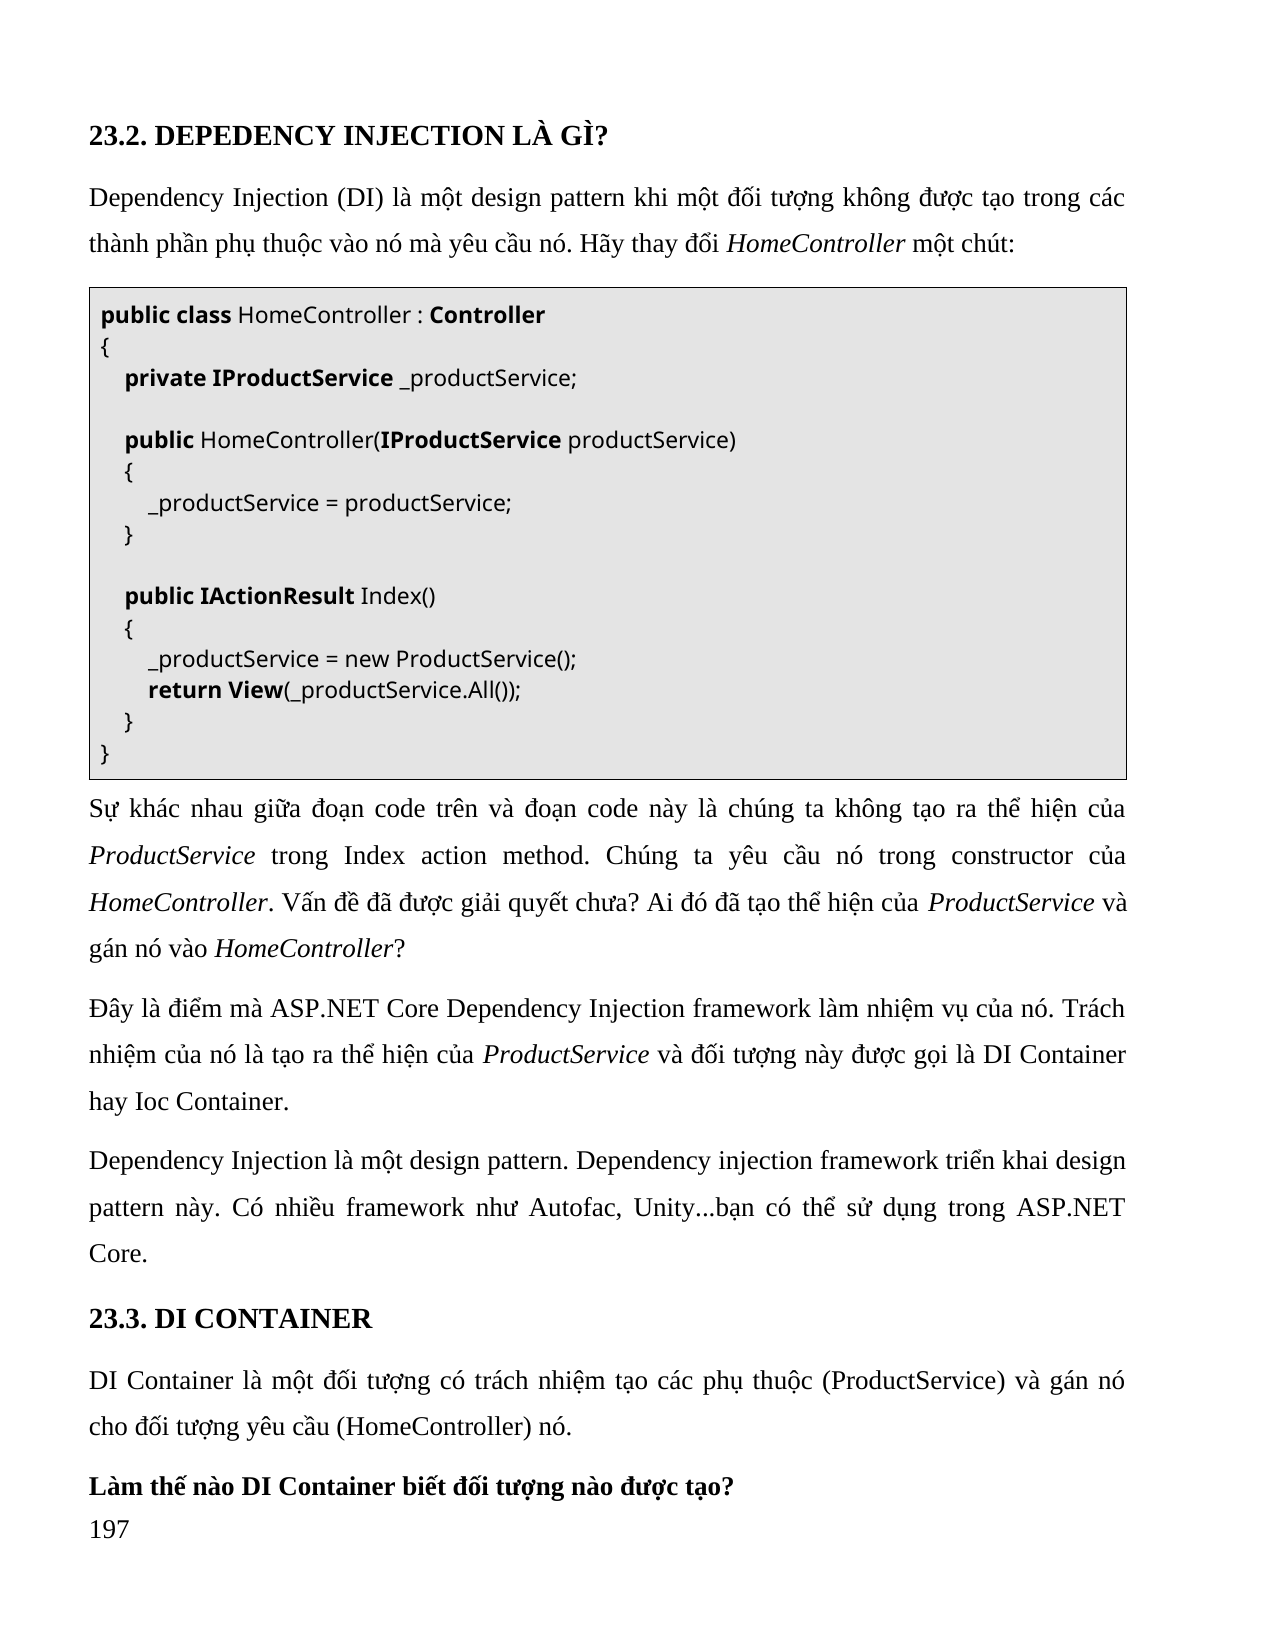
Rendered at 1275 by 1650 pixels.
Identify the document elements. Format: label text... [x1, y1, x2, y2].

text DI Container là một đối tượng có trách nhiệm tạo các phụ thuộc (ProductService) và gán nó cho đối tượng yêu cầu (HomeController) nó. [89, 1364, 1127, 1442]
table_header public class HomeController : Controller { private IProductService _productService; public HomeController(IProductService productService) { _productService = productService; } public IActionResult Index() { _productService = new ProductService(); return View(_productService.All()); } } [90, 288, 1126, 779]
text Sự khác nhau giữa đoạn code trên và đoạn code này là chúng ta không tạo ra thể hiện của ProductService trong Index action method. Chúng ta yêu cầu nó trong constructor của HomeController. Vấn đề đã được giải quyết chưa? Ai đó đã tạo thể hiện của ProductService và gán nó vào HomeController? [89, 793, 1127, 964]
text Làm thế nào DI Container biết đối tượng nào được tạo? [89, 1469, 1127, 1501]
text Dependency Injection (DI) là một design pattern khi một đối tượng không được tạo trong các thành phần phụ thuộc vào nó mà yêu cầu nó. Hãy thay đổi HomeController một chút: [89, 181, 1127, 259]
subtitle 23.3. DI Container [89, 1301, 1127, 1334]
text Dependency Injection là một design pattern. Dependency injection framework triển khai design pattern này. Có nhiều framework như Autofac, Unity...bạn có thể sử dụng trong ASP.NET Core. [89, 1144, 1127, 1269]
text Đây là điểm mà ASP.NET Core Dependency Injection framework làm nhiệm vụ của nó. Trách nhiệm của nó là tạo ra thể hiện của ProductService và đối tượng này được gọi là DI Container hay Ioc Container. [89, 992, 1127, 1116]
subtitle 23.2. Depedency Injection là gì? [89, 118, 1127, 152]
